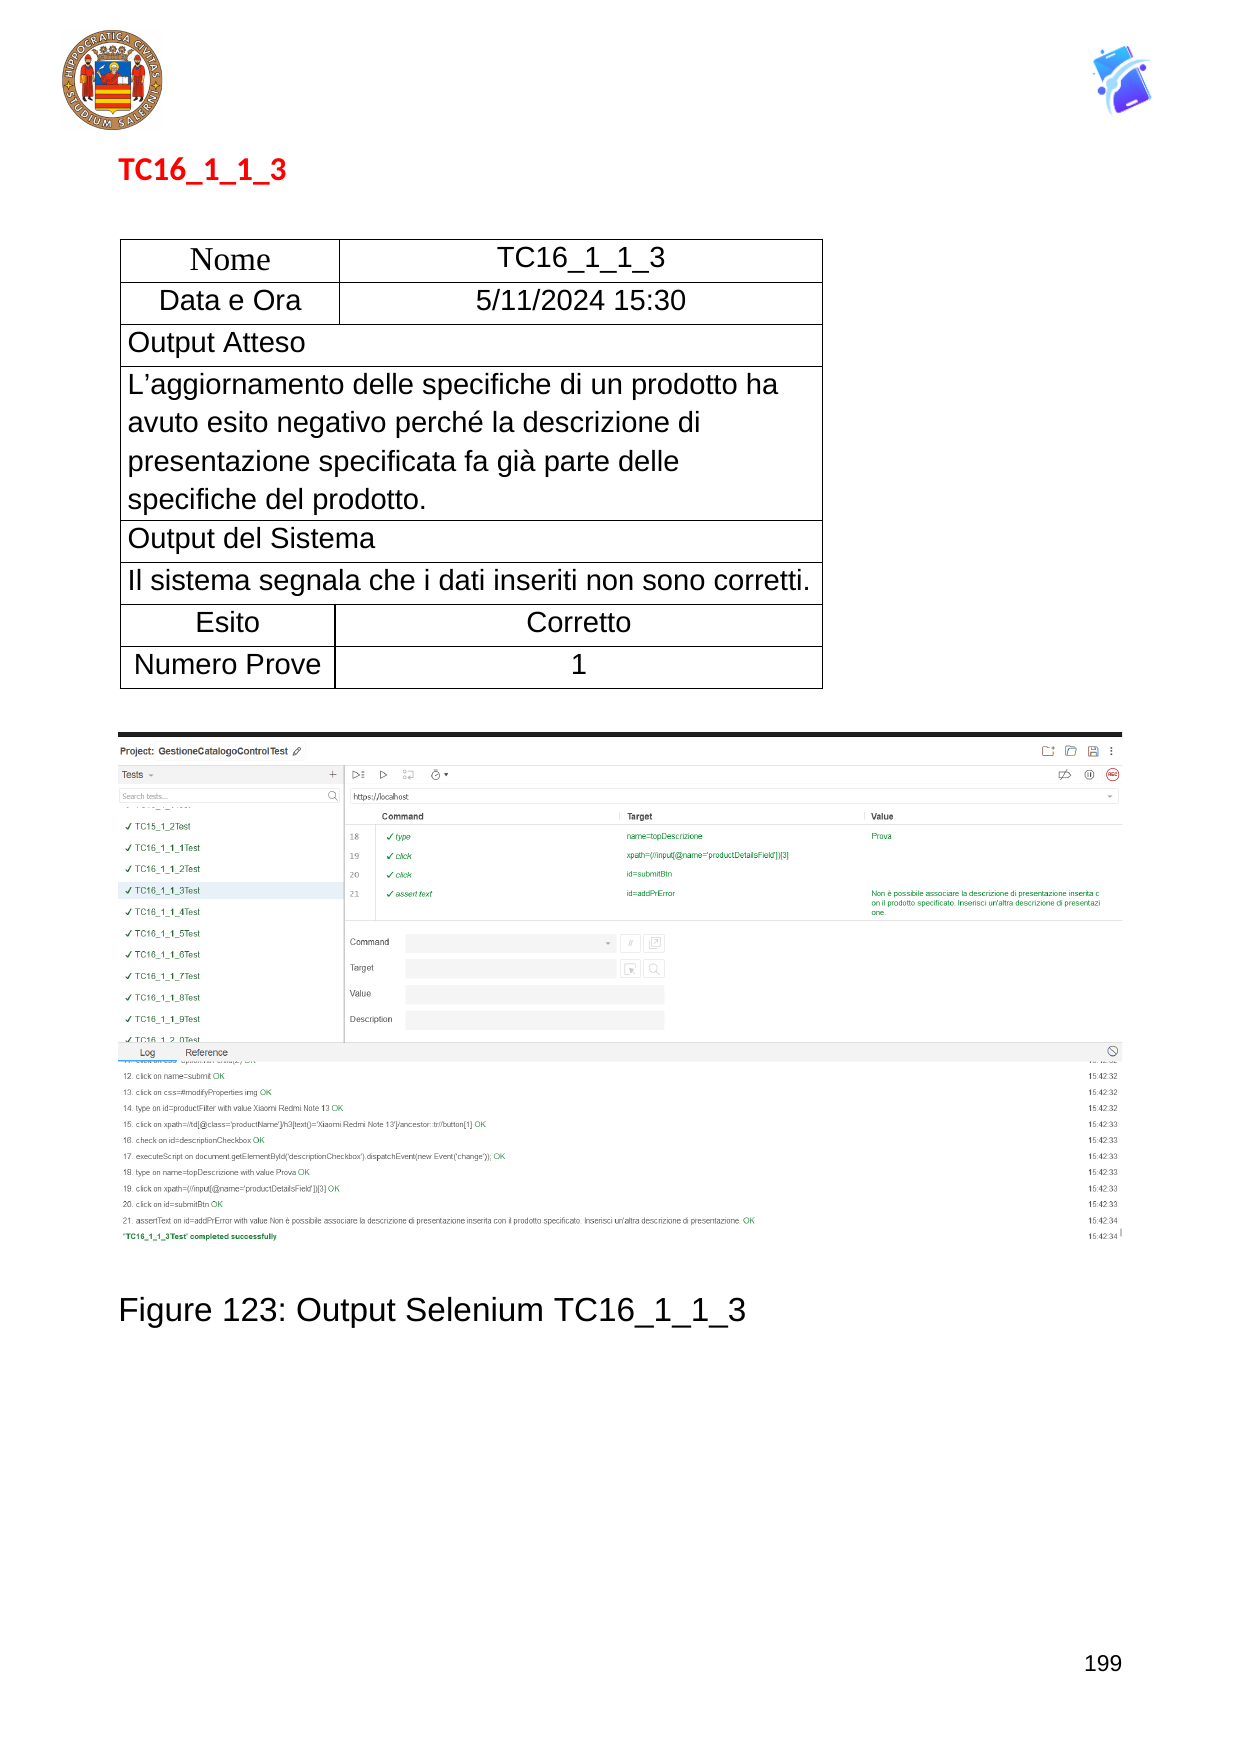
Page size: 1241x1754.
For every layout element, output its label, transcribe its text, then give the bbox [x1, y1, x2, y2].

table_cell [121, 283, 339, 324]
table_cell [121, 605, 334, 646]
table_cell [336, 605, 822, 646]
text Figure 123: Output Selenium TC16_1_1_3 [118, 1291, 1122, 1329]
picture [118, 732, 1123, 1243]
picture [61, 29, 163, 131]
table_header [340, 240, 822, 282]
text TC16_1_1_3 [118, 148, 1122, 188]
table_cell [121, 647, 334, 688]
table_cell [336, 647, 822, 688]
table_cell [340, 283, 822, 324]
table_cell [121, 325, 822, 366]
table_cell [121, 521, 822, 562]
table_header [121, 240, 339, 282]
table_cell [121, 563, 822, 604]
picture [1066, 25, 1178, 147]
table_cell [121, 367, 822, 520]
